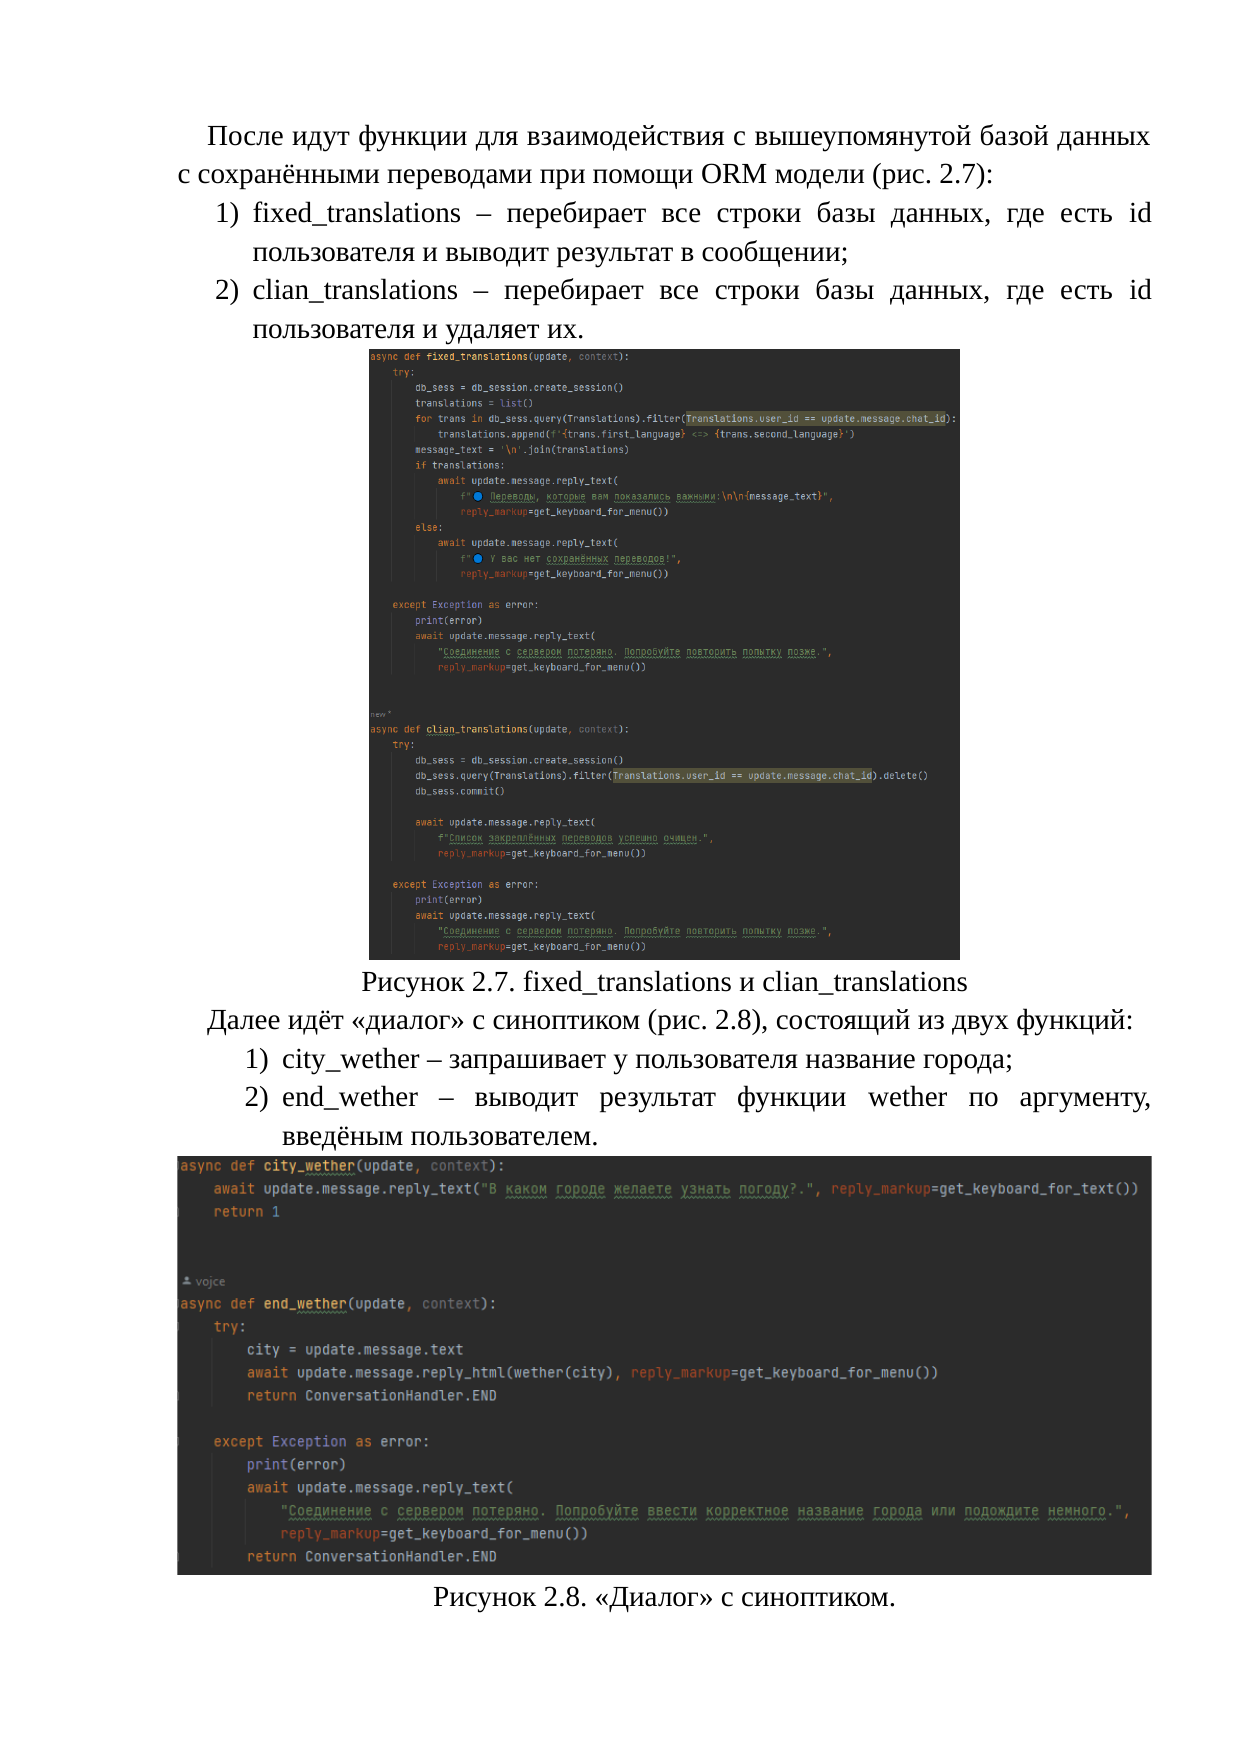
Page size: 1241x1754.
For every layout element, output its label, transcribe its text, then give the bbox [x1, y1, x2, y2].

list fixed_translations – перебирает все строки базы данных, где есть id пользователя и выводит результат в сообщении; [215, 195, 1152, 267]
list Рисунок 2.7. fixed_translations и clian_translations [177, 964, 1152, 997]
list Рисунок 2.8. «Диалог» с синоптиком. [177, 1579, 1152, 1612]
list Далее идёт «диалог» с синоптиком (рис. 2.8), состоящий из двух функций: [177, 1002, 1152, 1036]
list city_wether – запрашивает у пользователя название города; [244, 1041, 1152, 1074]
picture [369, 349, 960, 960]
list clian_translations – перебирает все строки базы данных, где есть id пользователя и удаляет их. [215, 272, 1152, 344]
list После идут функции для взаимодействия с вышеупомянутой базой данных с сохранёнными переводами при помощи ORM модели (рис. 2.7): [177, 118, 1152, 190]
list end_wether – выводит результат функции wether по аргументу, введёным пользователем. [244, 1079, 1152, 1152]
picture [177, 1156, 1152, 1575]
